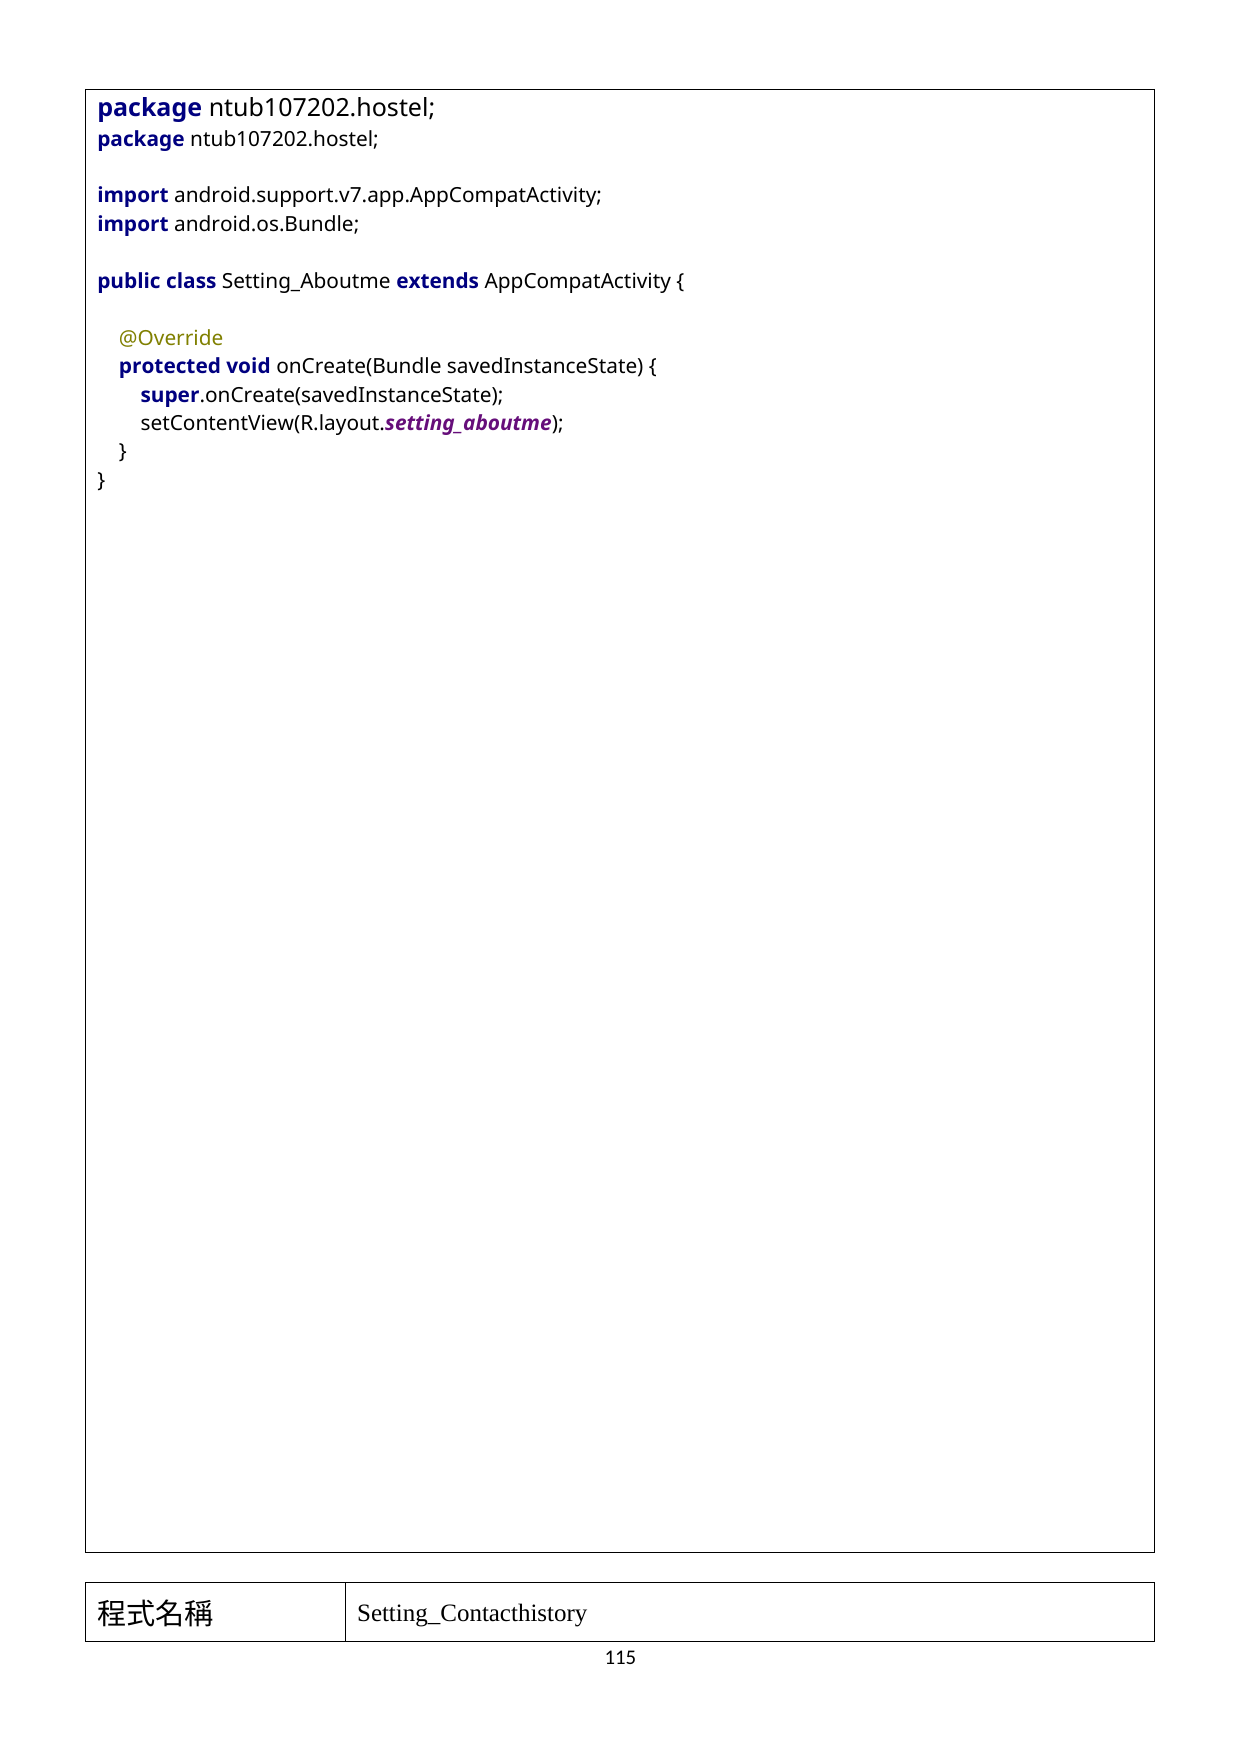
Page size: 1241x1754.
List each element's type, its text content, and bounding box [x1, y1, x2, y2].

table_header Setting_Contacthistory [346, 1583, 1154, 1641]
table_header 程式名稱 [86, 1583, 345, 1641]
table_cell package ntub107202.hostel; package ntub107202.hostel; import android.support.v7.app.AppCompatActivity; import android.os.Bundle; public class Setting_Aboutme extends AppCompatActivity { @Override protected void onCreate(Bundle savedInstanceState) { super.onCreate(savedInstanceState); setContentView(R.layout.setting_aboutme); } } [86, 90, 1154, 1552]
